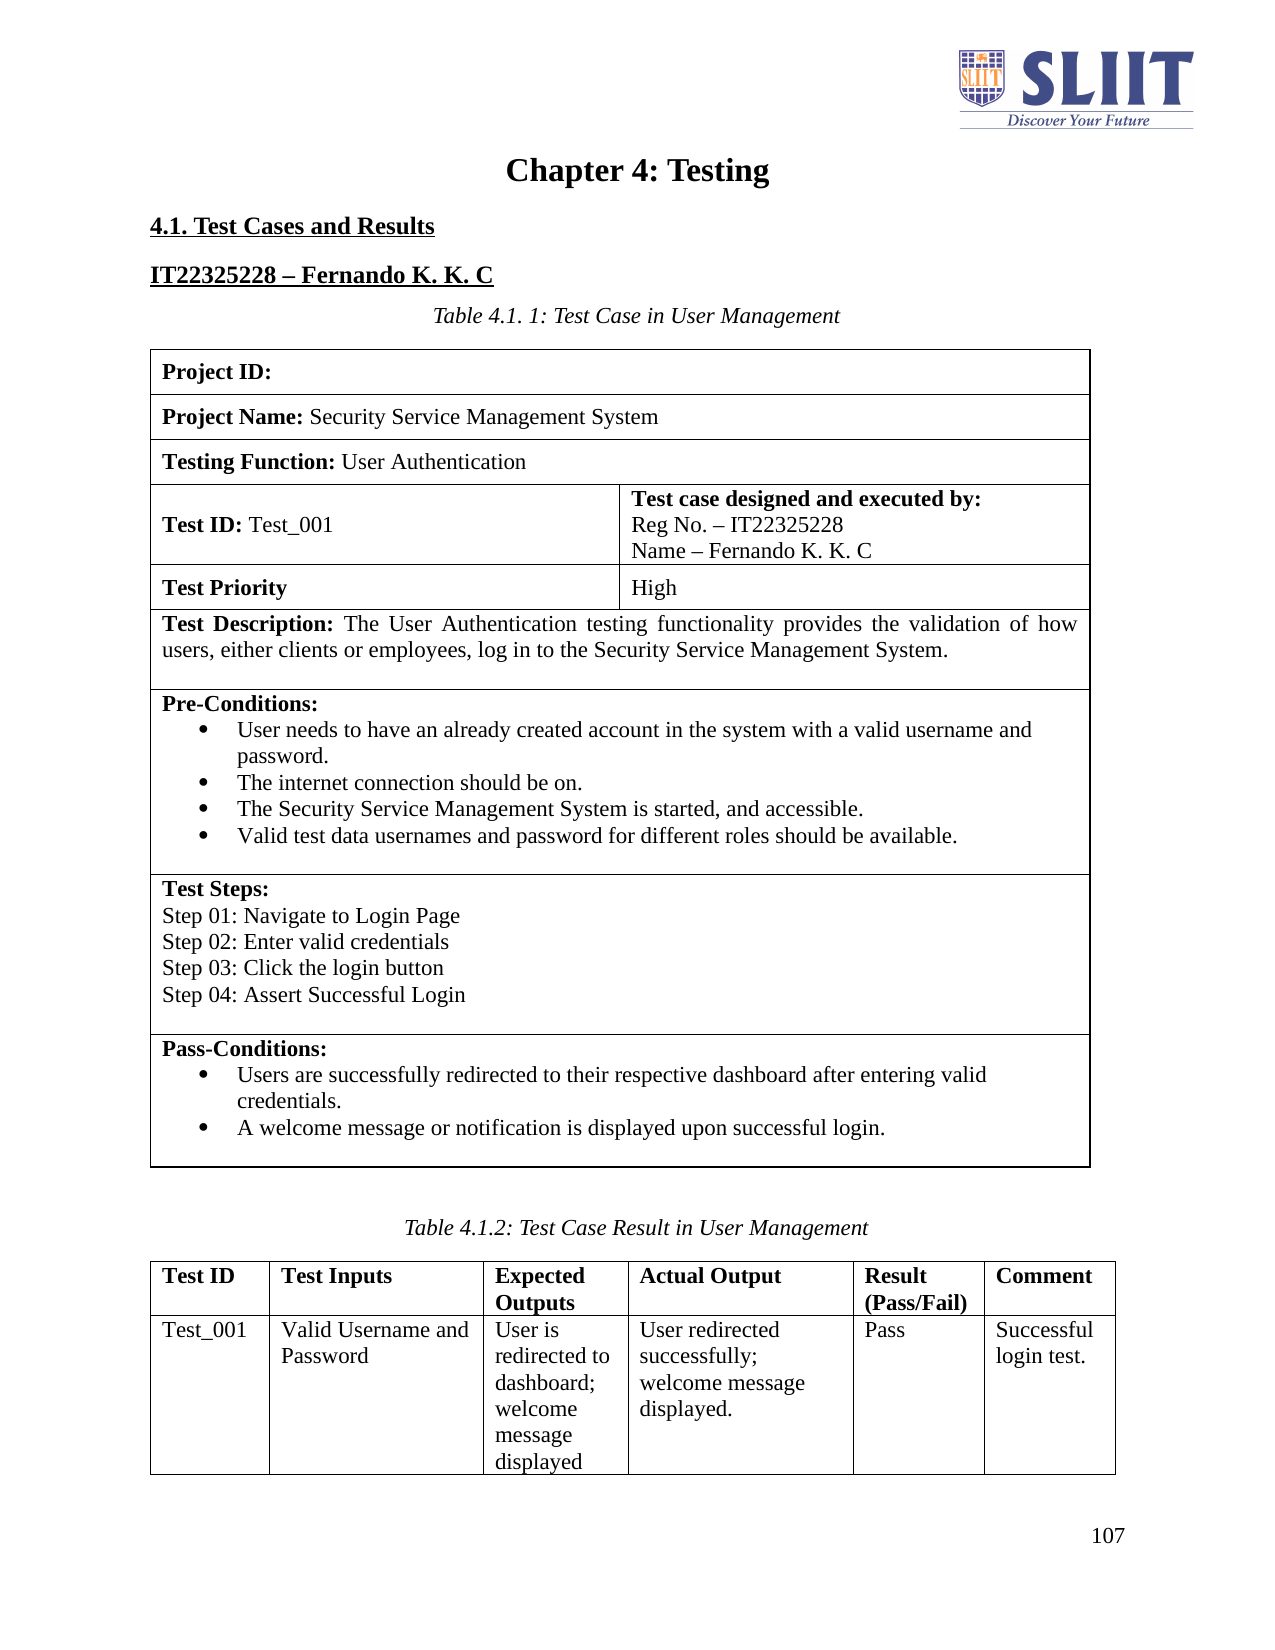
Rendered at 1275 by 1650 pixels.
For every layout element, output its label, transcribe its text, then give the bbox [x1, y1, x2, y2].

table_cell Test Priority [151, 565, 619, 609]
text Table 4.1.2: Test Case Result in User Management [150, 1214, 1125, 1241]
table_cell User redirected successfully; welcome message displayed. [629, 1316, 853, 1474]
table_cell Successful login test. [985, 1316, 1115, 1474]
subtitle IT22325228 – Fernando K. K. C [150, 260, 1125, 289]
picture [959, 50, 1194, 129]
table_cell Testing Function: User Authentication [151, 440, 1089, 484]
table_header Test ID [151, 1262, 269, 1315]
table_header Expected Outputs [484, 1262, 628, 1315]
table_cell Test Description: The User Authentication testing functionality provides the validation of how users, either clients or employees, log in to the Security Service Management System. [151, 610, 1089, 689]
table_cell Test_001 [151, 1316, 269, 1474]
table_cell Test Steps: Step 01: Navigate to Login Page Step 02: Enter valid credentials Step 03: Click the login button Step 04: Assert Successful Login [151, 875, 1089, 1033]
table_cell High [620, 565, 1089, 609]
table_cell User is redirected to dashboard; welcome message displayed [484, 1316, 628, 1474]
table_header Test Inputs [270, 1262, 483, 1315]
table_header Result (Pass/Fail) [854, 1262, 984, 1315]
table_cell Test case designed and executed by: Reg No. – IT22325228 Name – Fernando K. K. C [620, 485, 1089, 564]
table_cell Pre-Conditions: User needs to have an already created account in the system with a valid username and password. The internet connection should be on. The Security Service Management System is started, and accessible. Valid test data usernames and password for different roles should be available. [151, 690, 1089, 874]
subtitle Chapter 4: Testing [150, 150, 1125, 188]
table_cell Pass-Conditions: Users are successfully redirected to their respective dashboard after entering valid credentials. A welcome message or notification is displayed upon successful login. [151, 1035, 1089, 1166]
table_header Project ID: [151, 350, 1089, 394]
table_cell Test ID: Test_001 [151, 485, 619, 564]
table_cell Project Name: Security Service Management System [151, 395, 1089, 439]
table_cell Pass [854, 1316, 984, 1474]
text Table 4.1. 1: Test Case in User Management [150, 302, 1125, 328]
subtitle 4.1. Test Cases and Results [150, 211, 1125, 239]
table_cell Valid Username and Password [270, 1316, 483, 1474]
table_header Actual Output [629, 1262, 853, 1315]
table_header Comment [985, 1262, 1115, 1315]
